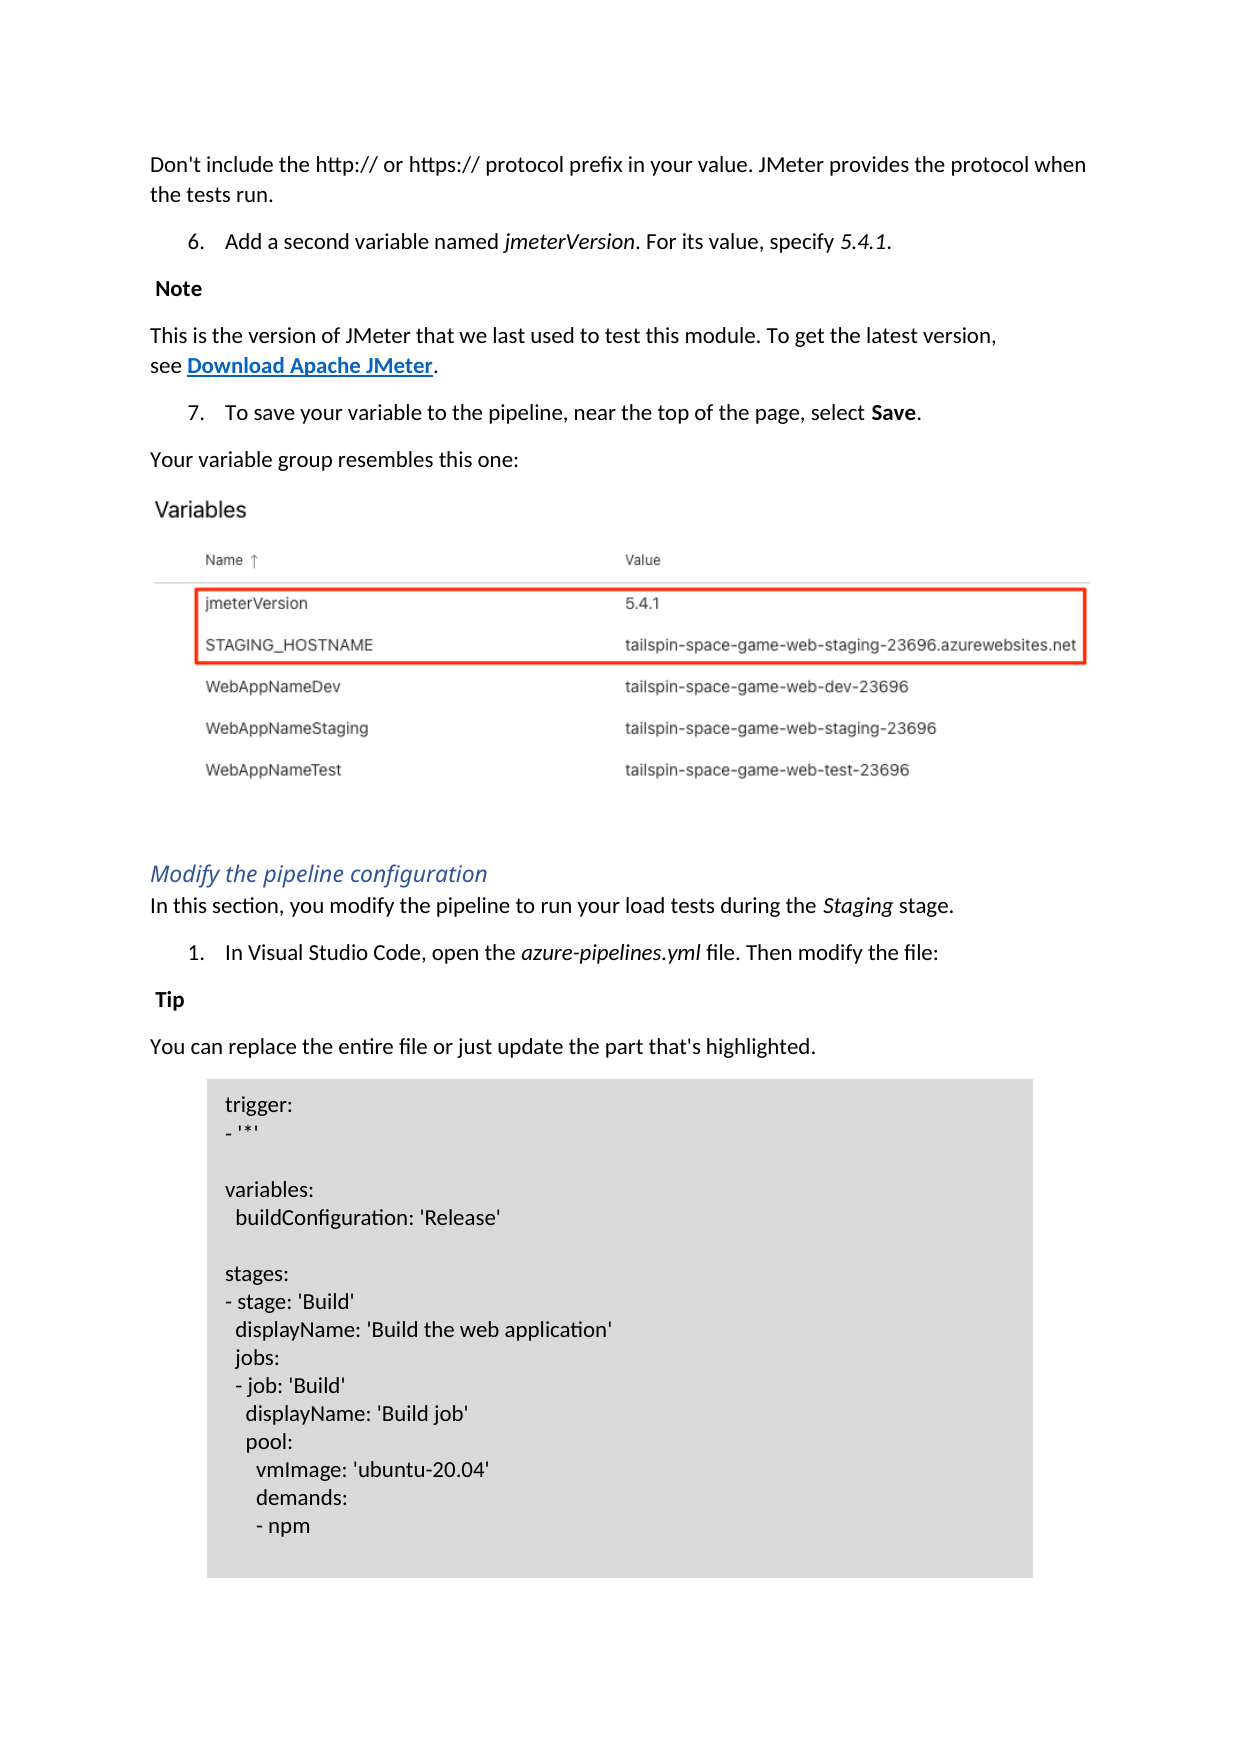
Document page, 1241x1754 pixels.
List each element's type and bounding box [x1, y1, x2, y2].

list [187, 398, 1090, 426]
picture [150, 491, 1091, 793]
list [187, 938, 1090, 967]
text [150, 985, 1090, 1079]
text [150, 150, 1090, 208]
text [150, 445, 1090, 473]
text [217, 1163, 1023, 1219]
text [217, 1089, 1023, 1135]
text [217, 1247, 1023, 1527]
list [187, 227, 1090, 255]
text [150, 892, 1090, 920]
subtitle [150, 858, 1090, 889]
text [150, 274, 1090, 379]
